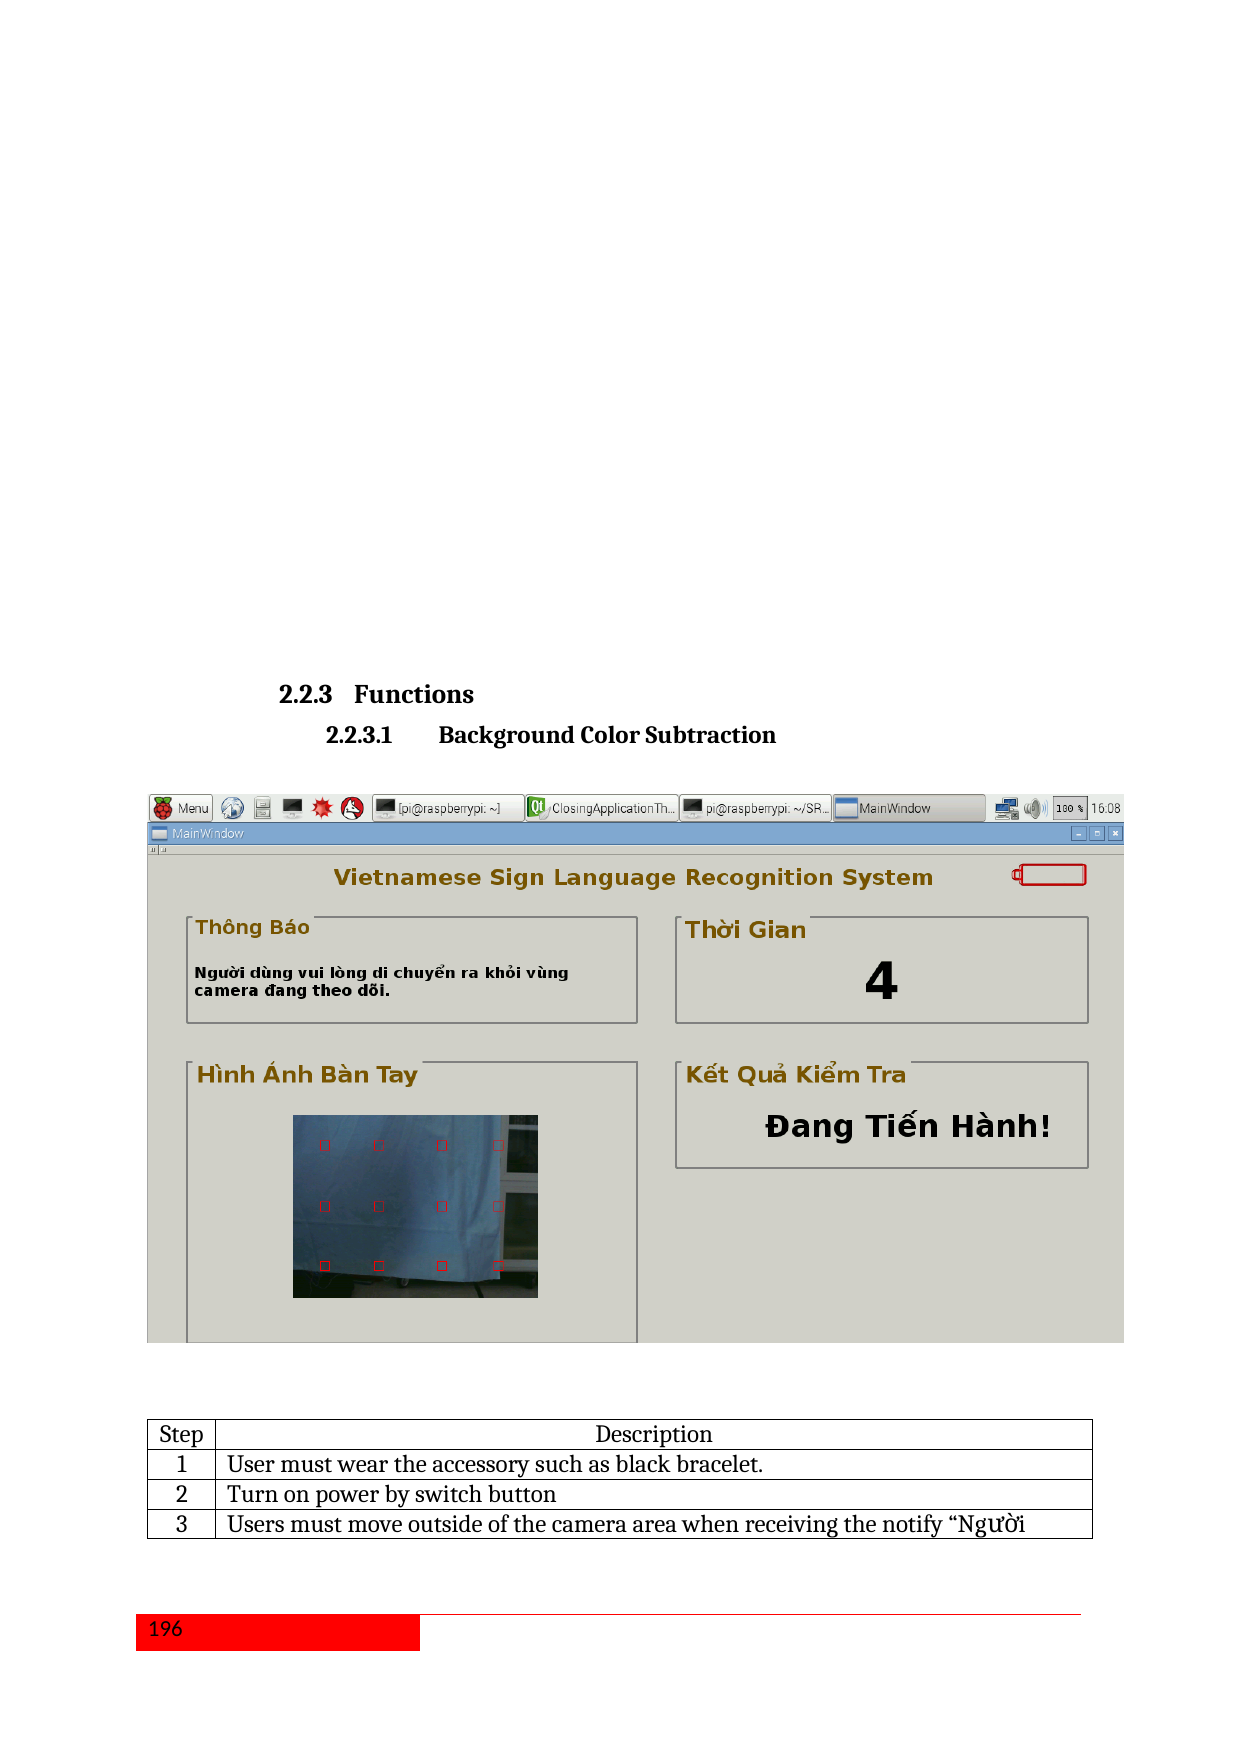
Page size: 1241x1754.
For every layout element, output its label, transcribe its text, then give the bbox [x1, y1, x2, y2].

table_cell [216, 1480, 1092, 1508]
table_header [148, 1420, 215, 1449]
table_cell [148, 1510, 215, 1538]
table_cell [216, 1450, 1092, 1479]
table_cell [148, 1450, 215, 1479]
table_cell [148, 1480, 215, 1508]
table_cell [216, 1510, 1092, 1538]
picture [147, 794, 1124, 1343]
subtitle Functions [279, 679, 1092, 711]
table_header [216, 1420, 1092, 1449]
subtitle Background Color Subtraction [326, 721, 1092, 750]
